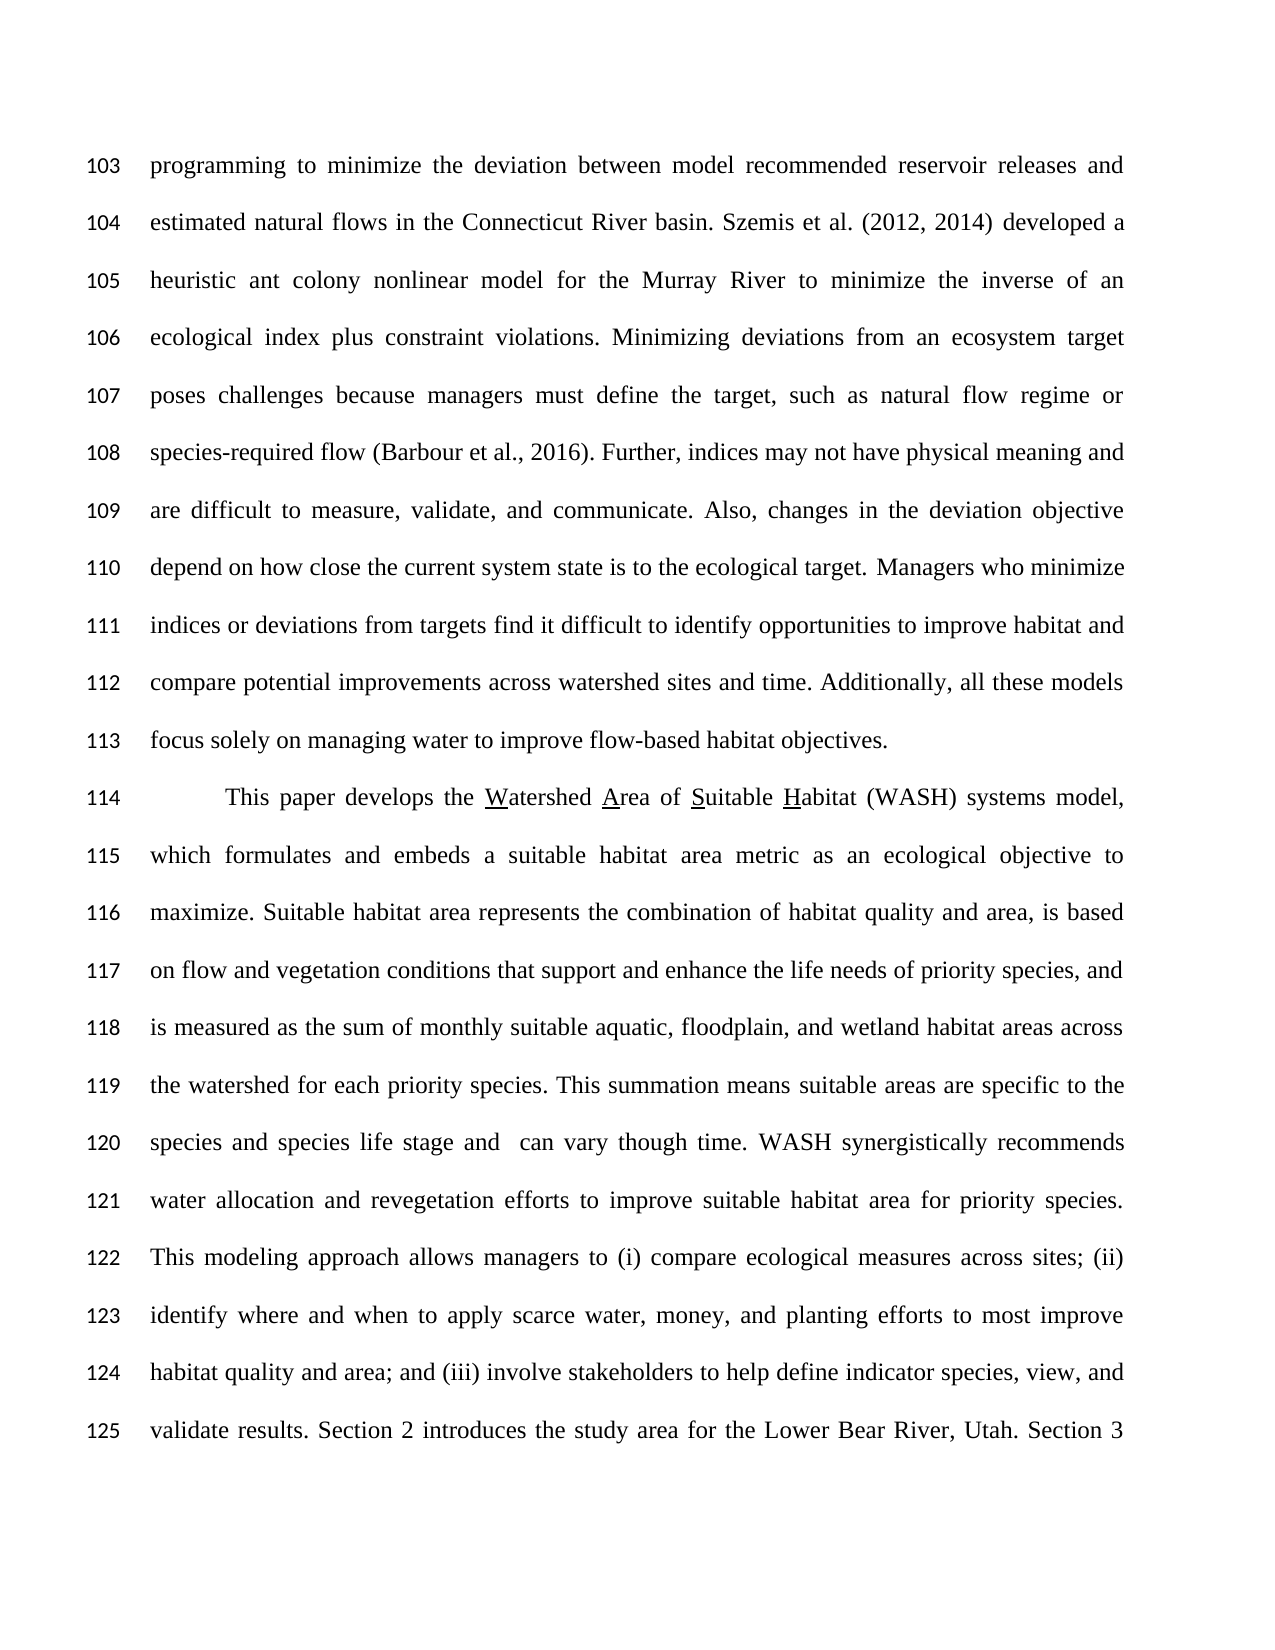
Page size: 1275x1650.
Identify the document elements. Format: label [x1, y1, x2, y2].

text [150, 782, 1125, 1444]
text [150, 150, 1125, 754]
